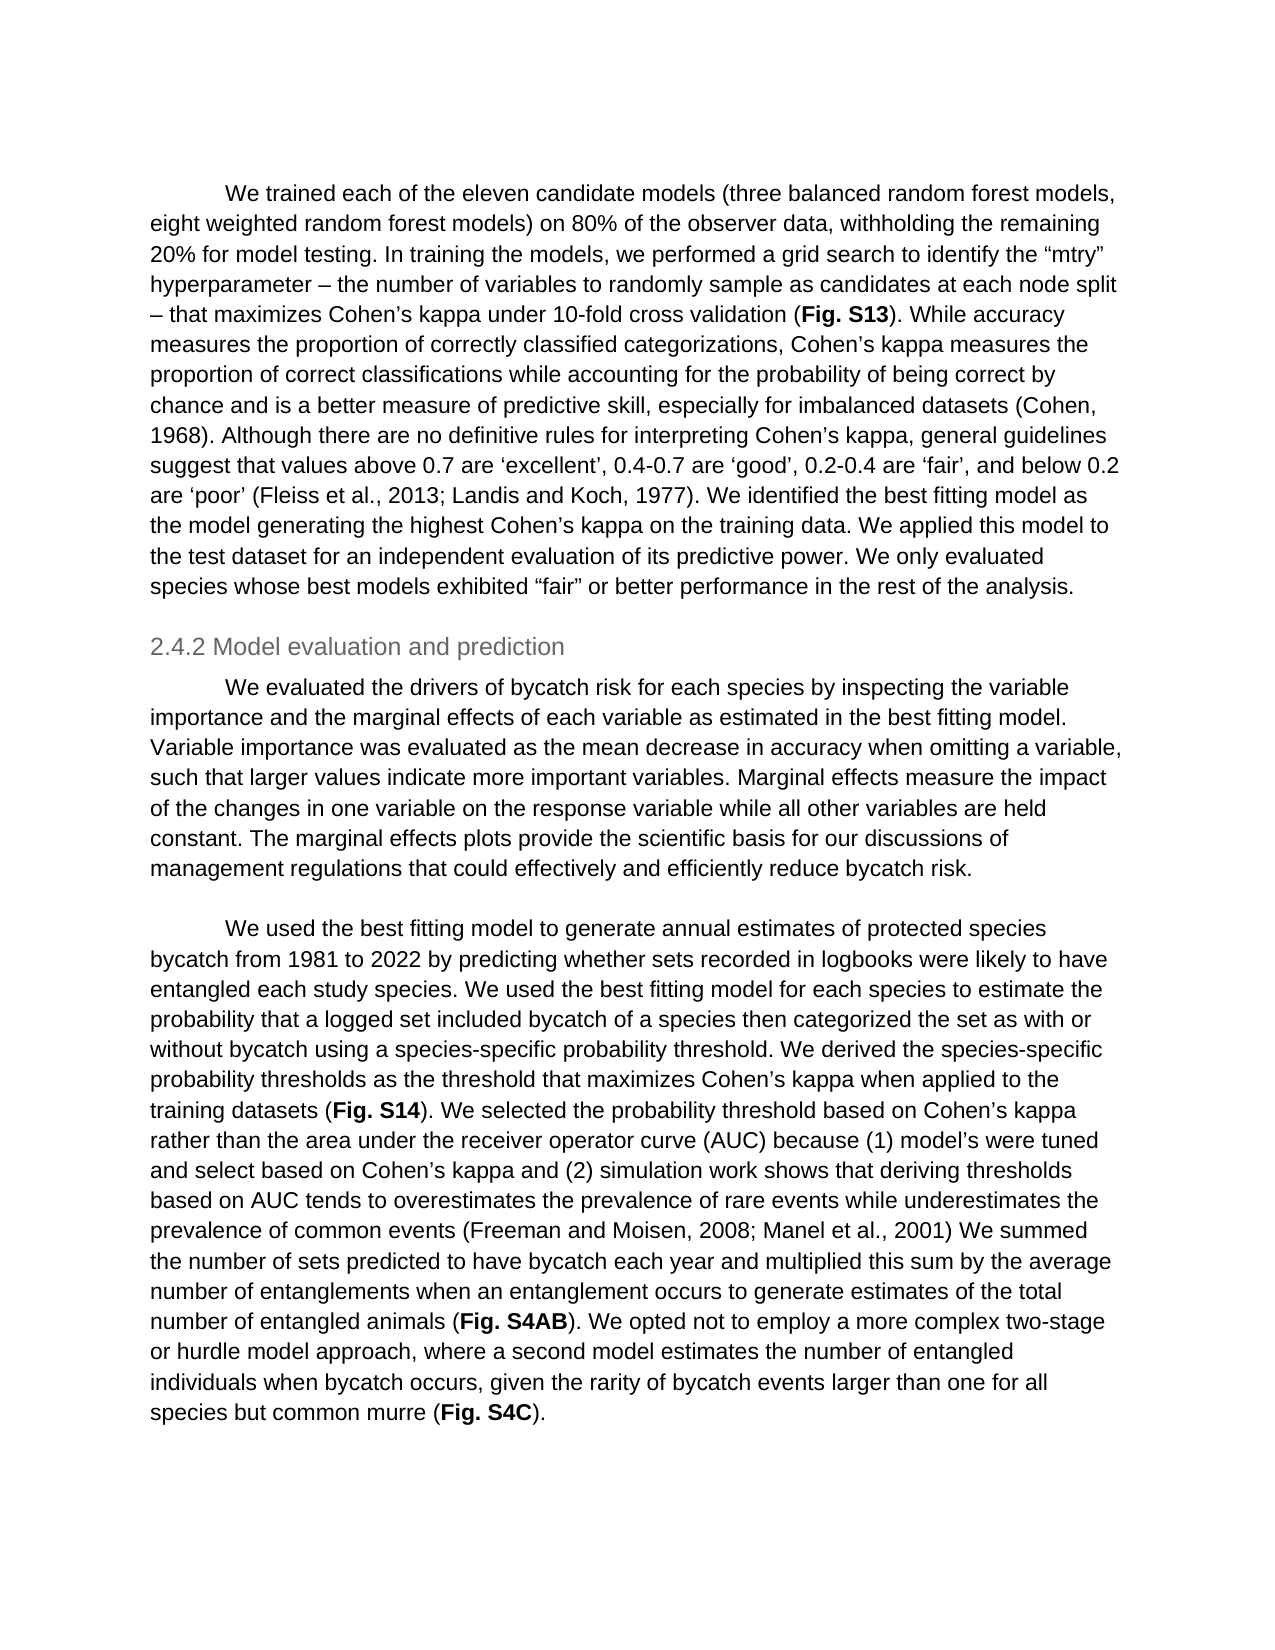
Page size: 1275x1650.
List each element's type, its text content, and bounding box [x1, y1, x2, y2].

text We trained each of the eleven candidate models (three balanced random forest models, eight weighted random forest models) on 80% of the observer data, withholding the remaining 20% for model testing. In training the models, we performed a grid search to identify the “mtry” hyperparameter – the number of variables to randomly sample as candidates at each node split – that maximizes Cohen’s kappa under 10-fold cross validation (Fig. S13). While accuracy measures the proportion of correctly classified categorizations, Cohen’s kappa measures the proportion of correct classifications while accounting for the probability of being correct by chance and is a better measure of predictive skill, especially for imbalanced datasets (Cohen, 1968). Although there are no definitive rules for interpreting Cohen’s kappa, general guidelines suggest that values above 0.7 are ‘excellent’, 0.4-0.7 are ‘good’, 0.2-0.4 are ‘fair’, and below 0.2 are ‘poor’ (Fleiss et al., 2013; Landis and Koch, 1977). We identified the best fitting model as the model generating the highest Cohen’s kappa on the training data. We applied this model to the test dataset for an independent evaluation of its predictive power. We only evaluated species whose best models exhibited “fair” or better performance in the rest of the analysis. [150, 180, 1125, 599]
subtitle 2.4.2 Model evaluation and prediction [150, 632, 1125, 661]
text We used the best fitting model to generate annual estimates of protected species bycatch from 1981 to 2022 by predicting whether sets recorded in logbooks were likely to have entangled each study species. We used the best fitting model for each species to estimate the probability that a logged set included bycatch of a species then categorized the set as with or without bycatch using a species-specific probability threshold. We derived the species-specific probability thresholds as the threshold that maximizes Cohen’s kappa when applied to the training datasets (Fig. S14). We selected the probability threshold based on Cohen’s kappa rather than the area under the receiver operator curve (AUC) because (1) model’s were tuned and select based on Cohen’s kappa and (2) simulation work shows that deriving thresholds based on AUC tends to overestimates the prevalence of rare events while underestimates the prevalence of common events (Freeman and Moisen, 2008; Manel et al., 2001) We summed the number of sets predicted to have bycatch each year and multiplied this sum by the average number of entanglements when an entanglement occurs to generate estimates of the total number of entangled animals (Fig. S4AB). We opted not to employ a more complex two-stage or hurdle model approach, where a second model estimates the number of entangled individuals when bycatch occurs, given the rarity of bycatch events larger than one for all species but common murre (Fig. S4C). [150, 915, 1125, 1425]
text We evaluated the drivers of bycatch risk for each species by inspecting the variable importance and the marginal effects of each variable as estimated in the best fitting model. Variable importance was evaluated as the mean decrease in accuracy when omitting a variable, such that larger values indicate more important variables. Marginal effects measure the impact of the changes in one variable on the response variable while all other variables are held constant. The marginal effects plots provide the scientific basis for our discussions of management regulations that could effectively and efficiently reduce bycatch risk. [150, 674, 1125, 881]
